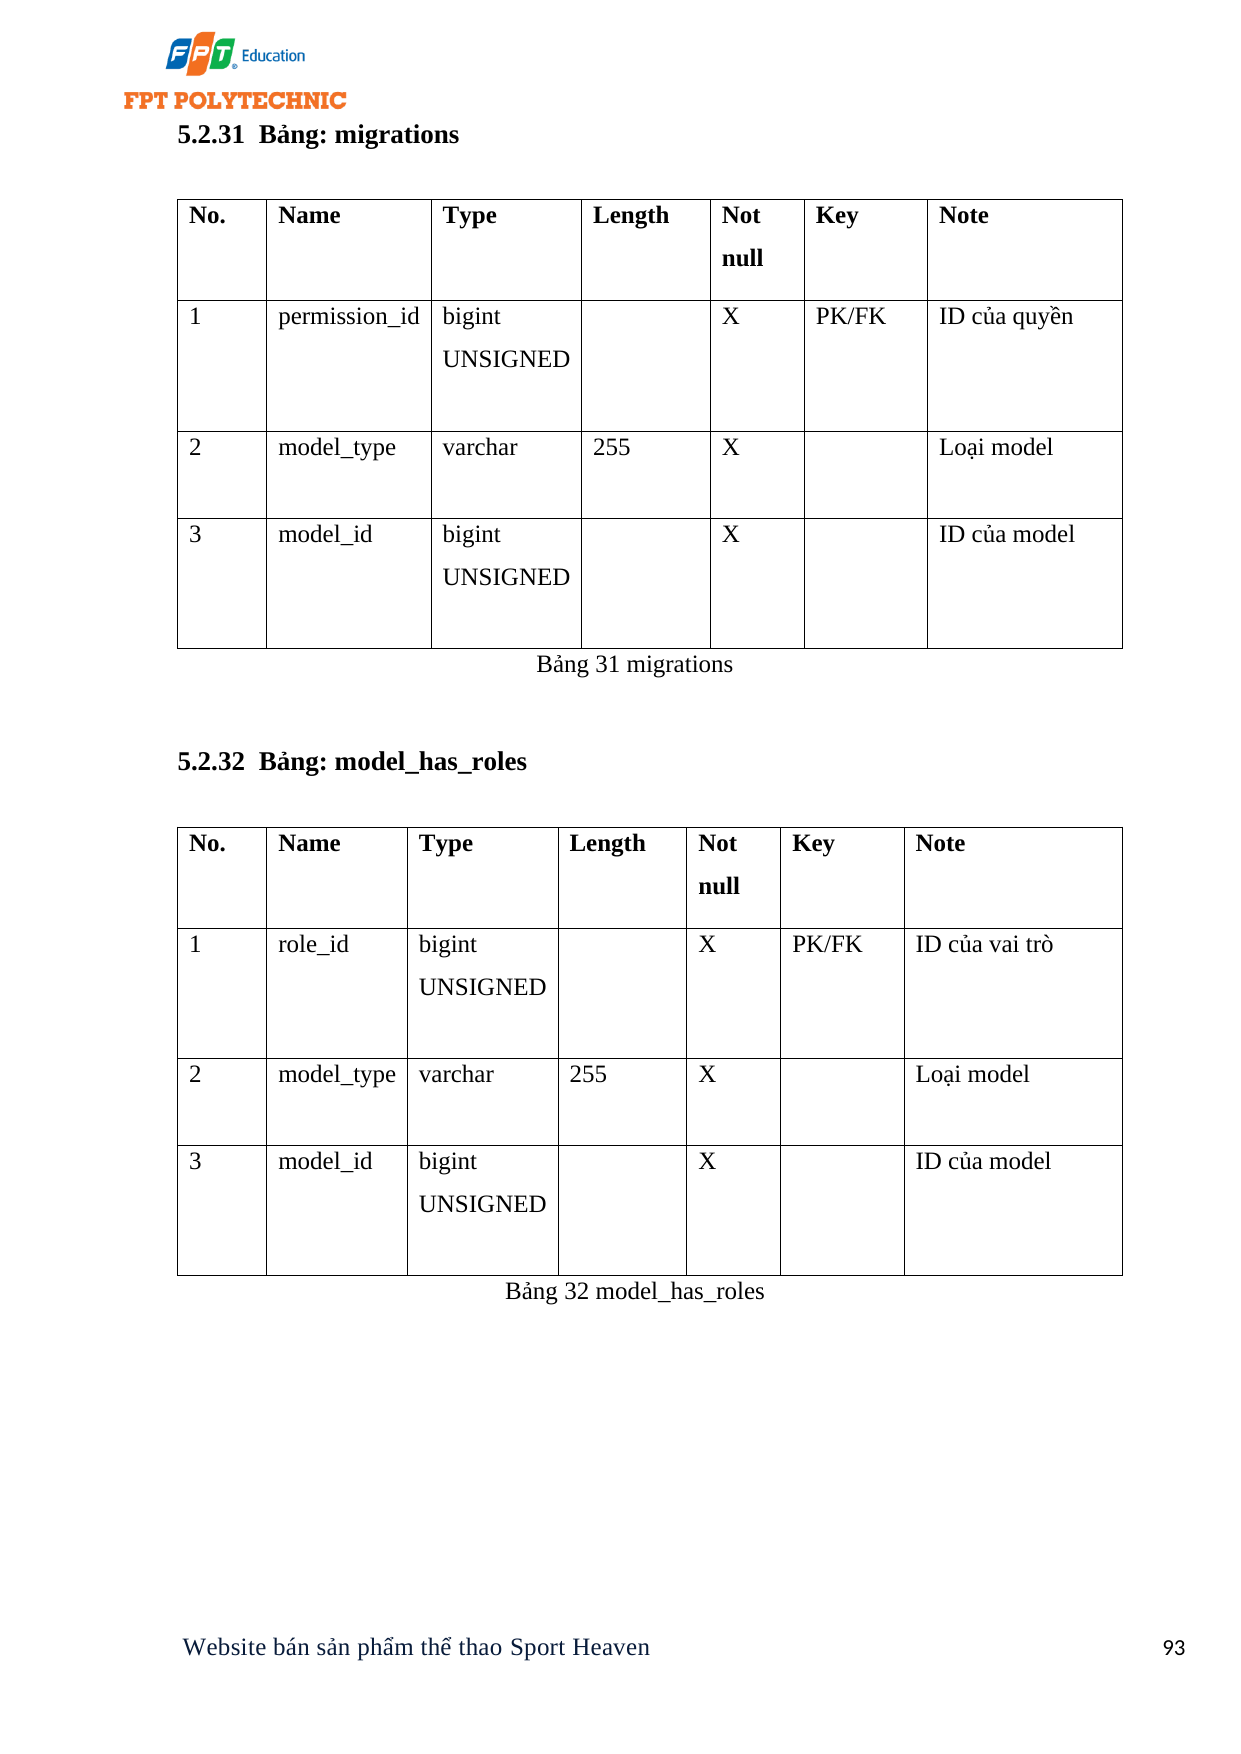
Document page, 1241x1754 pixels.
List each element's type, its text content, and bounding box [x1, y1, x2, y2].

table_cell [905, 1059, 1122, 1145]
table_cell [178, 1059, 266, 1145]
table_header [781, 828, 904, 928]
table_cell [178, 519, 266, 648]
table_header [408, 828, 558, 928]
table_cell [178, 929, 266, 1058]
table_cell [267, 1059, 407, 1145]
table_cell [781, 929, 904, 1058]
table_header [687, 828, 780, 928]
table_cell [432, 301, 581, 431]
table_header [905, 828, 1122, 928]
text Bảng 32 model_has_roles [177, 1276, 1092, 1305]
text Bảng 31 migrations [177, 649, 1092, 678]
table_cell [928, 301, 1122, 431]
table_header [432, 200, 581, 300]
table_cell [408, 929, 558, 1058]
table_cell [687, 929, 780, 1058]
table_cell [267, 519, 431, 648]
subtitle Bảng: model_has_roles [177, 745, 1092, 777]
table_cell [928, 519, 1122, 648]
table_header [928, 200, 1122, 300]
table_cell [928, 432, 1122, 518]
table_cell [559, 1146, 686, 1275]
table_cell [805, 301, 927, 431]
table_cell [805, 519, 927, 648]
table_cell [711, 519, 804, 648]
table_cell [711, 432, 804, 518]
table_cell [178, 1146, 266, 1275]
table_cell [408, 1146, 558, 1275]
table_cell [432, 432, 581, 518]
picture [116, 24, 354, 116]
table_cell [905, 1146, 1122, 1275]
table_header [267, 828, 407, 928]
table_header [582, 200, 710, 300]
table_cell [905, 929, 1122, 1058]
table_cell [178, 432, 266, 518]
subtitle Bảng: migrations [177, 118, 1092, 149]
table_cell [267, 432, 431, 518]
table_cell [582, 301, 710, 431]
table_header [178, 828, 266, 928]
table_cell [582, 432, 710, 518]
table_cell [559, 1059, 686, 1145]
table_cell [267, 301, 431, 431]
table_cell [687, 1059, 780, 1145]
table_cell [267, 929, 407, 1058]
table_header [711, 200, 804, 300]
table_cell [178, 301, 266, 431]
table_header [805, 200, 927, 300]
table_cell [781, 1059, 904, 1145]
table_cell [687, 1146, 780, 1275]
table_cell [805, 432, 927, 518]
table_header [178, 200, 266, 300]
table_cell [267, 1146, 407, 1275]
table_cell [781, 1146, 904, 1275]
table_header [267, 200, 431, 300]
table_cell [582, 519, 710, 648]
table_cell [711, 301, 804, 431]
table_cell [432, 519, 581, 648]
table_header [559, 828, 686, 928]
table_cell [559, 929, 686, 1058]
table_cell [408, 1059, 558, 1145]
